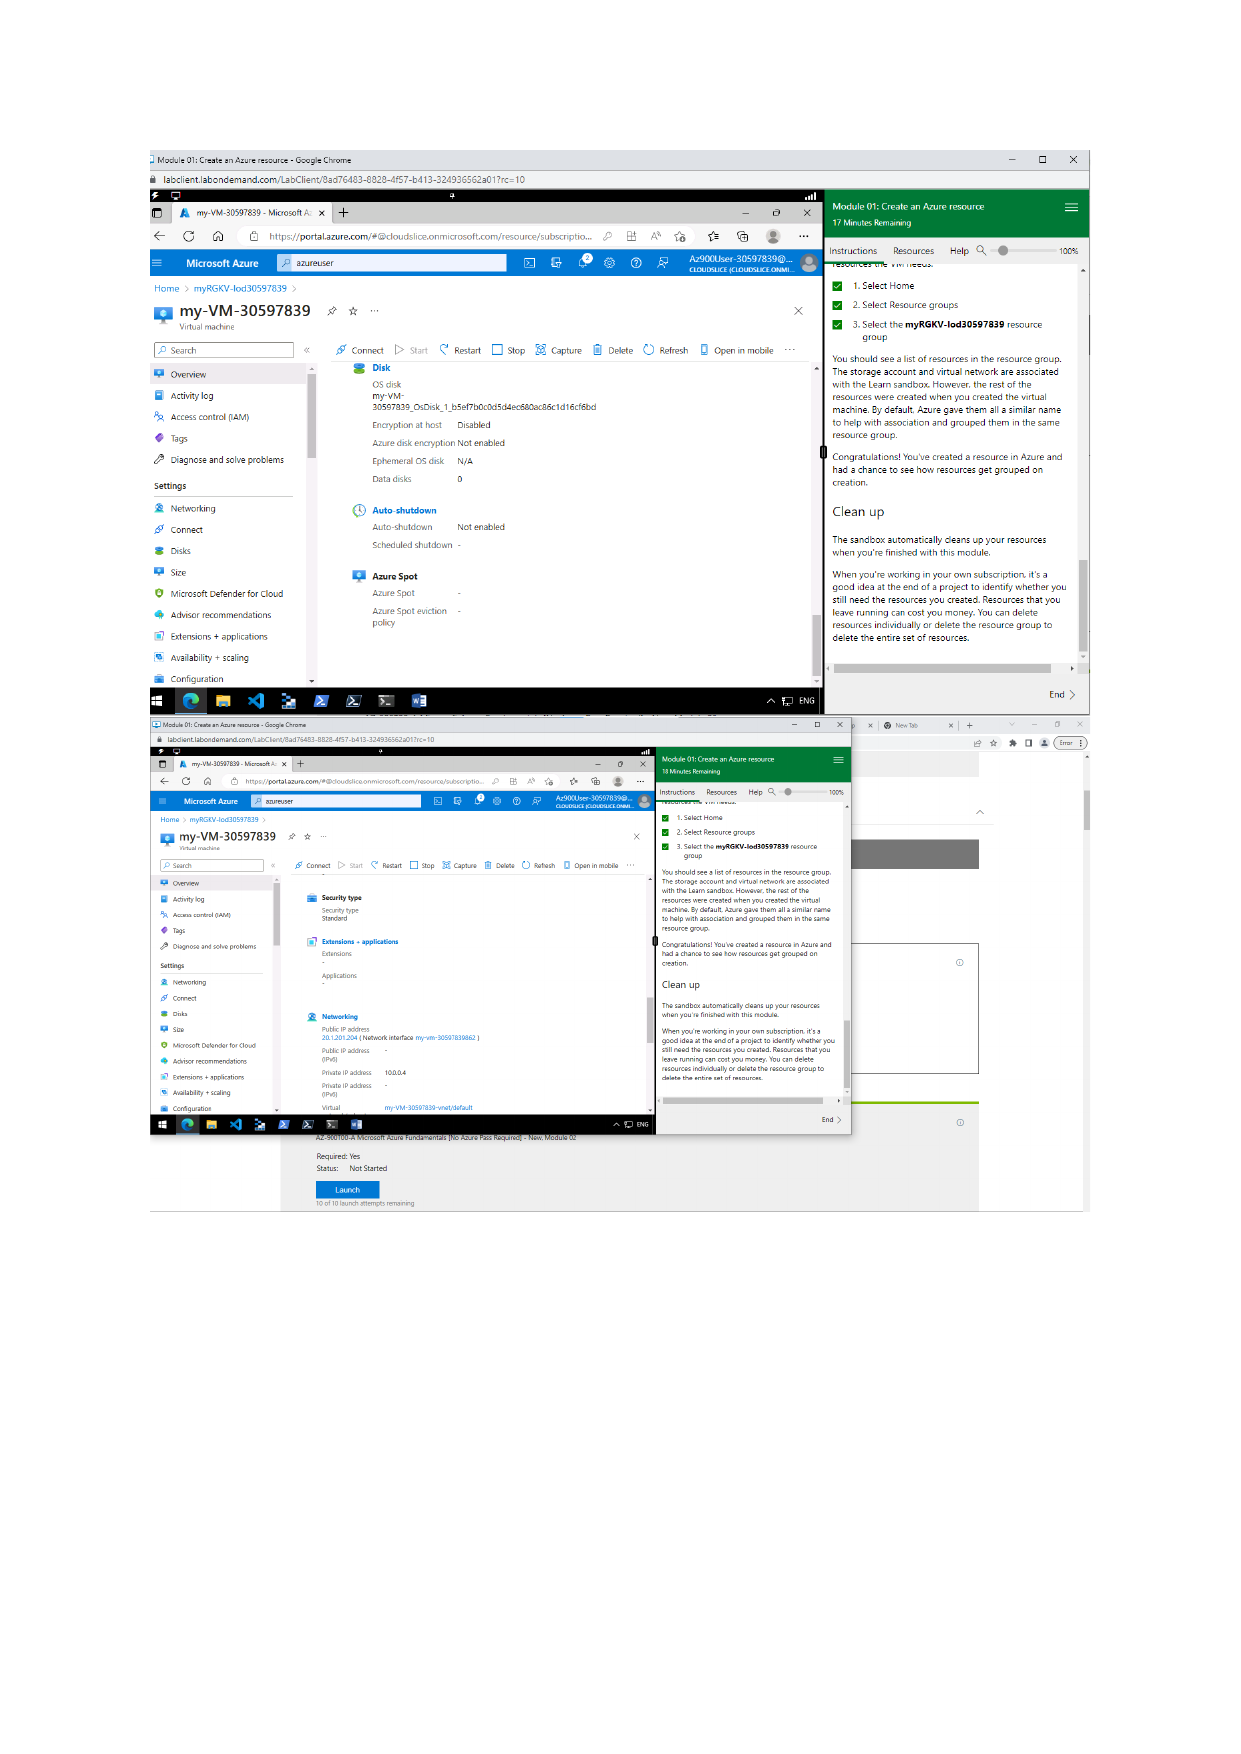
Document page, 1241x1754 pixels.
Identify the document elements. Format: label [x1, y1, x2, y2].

picture [150, 150, 1091, 716]
picture [150, 717, 1091, 1212]
